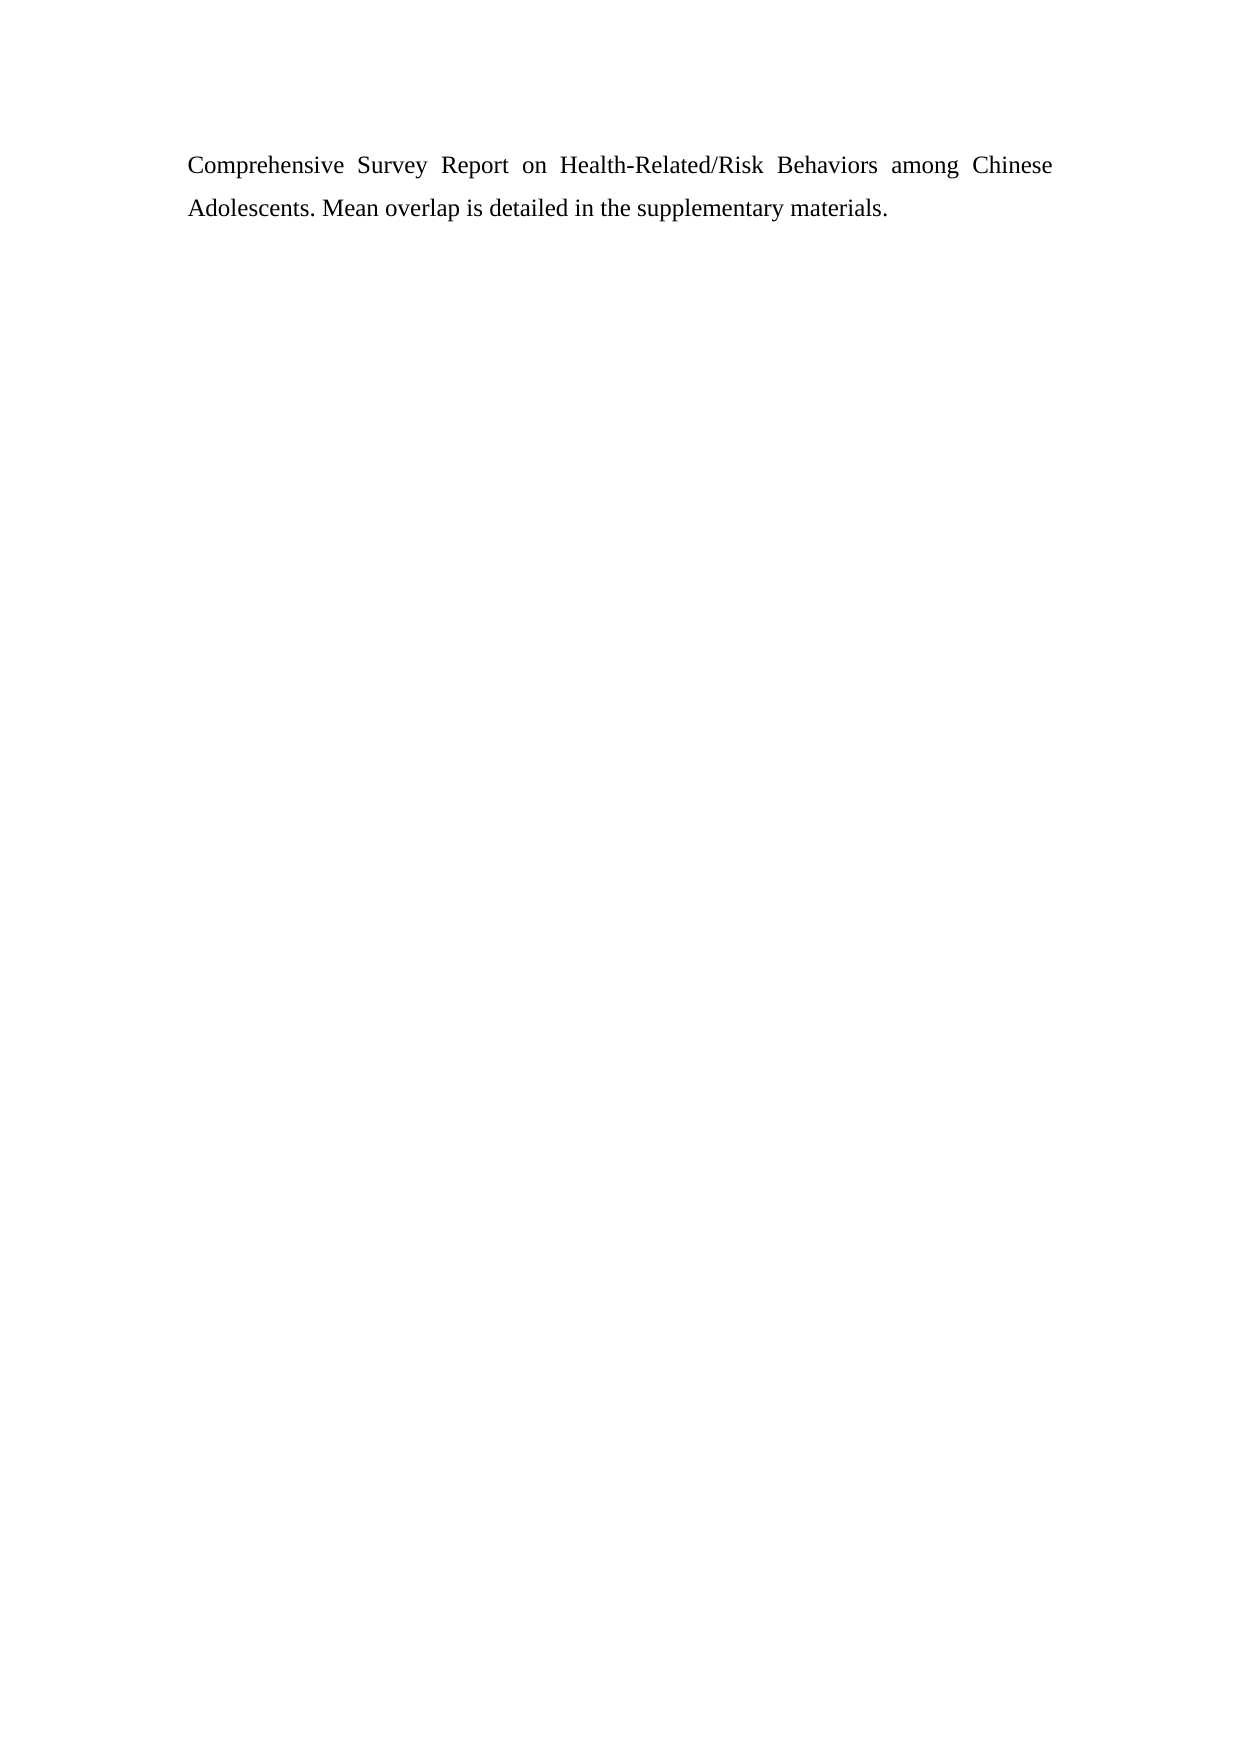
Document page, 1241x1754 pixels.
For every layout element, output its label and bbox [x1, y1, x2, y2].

text [187, 150, 1053, 222]
